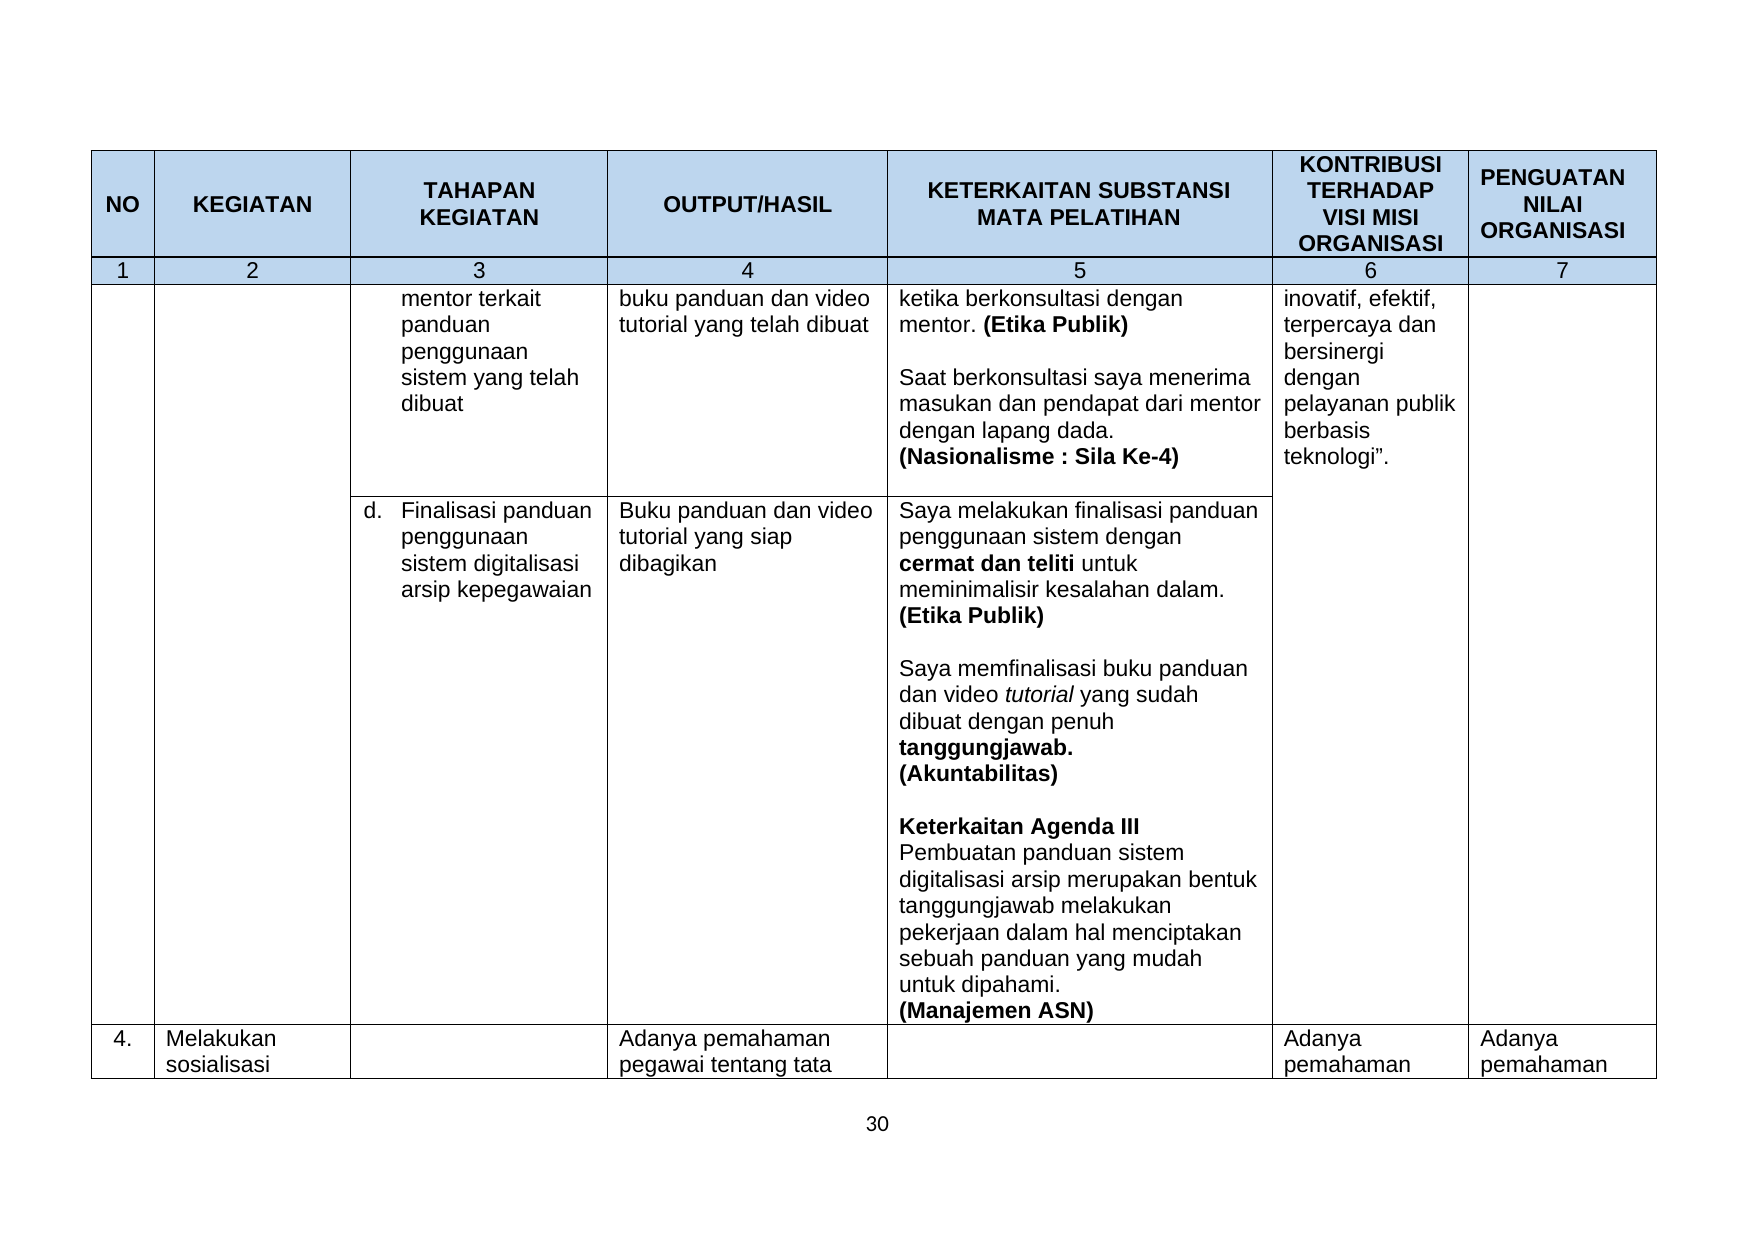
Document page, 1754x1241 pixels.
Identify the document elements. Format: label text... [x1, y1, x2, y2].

table_cell 6 [1273, 258, 1468, 284]
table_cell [888, 285, 1272, 496]
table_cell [608, 1025, 887, 1078]
table_cell [351, 1025, 607, 1078]
table_cell 5 [888, 258, 1272, 284]
table_header KEGIATAN [155, 151, 350, 256]
table_cell [888, 1025, 1272, 1078]
table_header OUTPUT/HASIL [608, 151, 887, 256]
table_cell Buku panduan dan video tutorial yang siap dibagikan [608, 497, 887, 1024]
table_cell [351, 285, 607, 496]
table_cell 2 [155, 258, 350, 284]
table_header KETERKAITAN SUBSTANSI MATA PELATIHAN [888, 151, 1272, 256]
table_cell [608, 285, 887, 496]
table_cell 3 [351, 258, 607, 284]
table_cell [1469, 1025, 1656, 1078]
table_header TAHAPAN KEGIATAN [351, 151, 607, 256]
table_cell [1273, 1025, 1468, 1078]
table_cell Saya melakukan finalisasi panduan penggunaan sistem dengan cermat dan teliti untuk meminimalisir kesalahan dalam. (Etika Publik) Saya memfinalisasi buku panduan dan video tutorial yang sudah dibuat dengan penuh tanggungjawab. (Akuntabilitas) Keterkaitan Agenda III Pembuatan panduan sistem digitalisasi arsip merupakan bentuk tanggungjawab melakukan pekerjaan dalam hal menciptakan sebuah panduan yang mudah untuk dipahami. (Manajemen ASN) [888, 497, 1272, 1024]
table_header KONTRIBUSI TERHADAP VISI MISI ORGANISASI [1273, 151, 1468, 256]
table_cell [155, 1025, 350, 1078]
table_header PENGUATAN NILAI ORGANISASI [1469, 151, 1656, 256]
table_cell 4. [92, 1025, 154, 1078]
table_cell 1 [92, 258, 154, 284]
table_cell 7 [1469, 258, 1656, 284]
table_cell Finalisasi panduan penggunaan sistem digitalisasi arsip kepegawaian [351, 497, 607, 1024]
table_cell 4 [608, 258, 887, 284]
table_header NO [92, 151, 154, 256]
